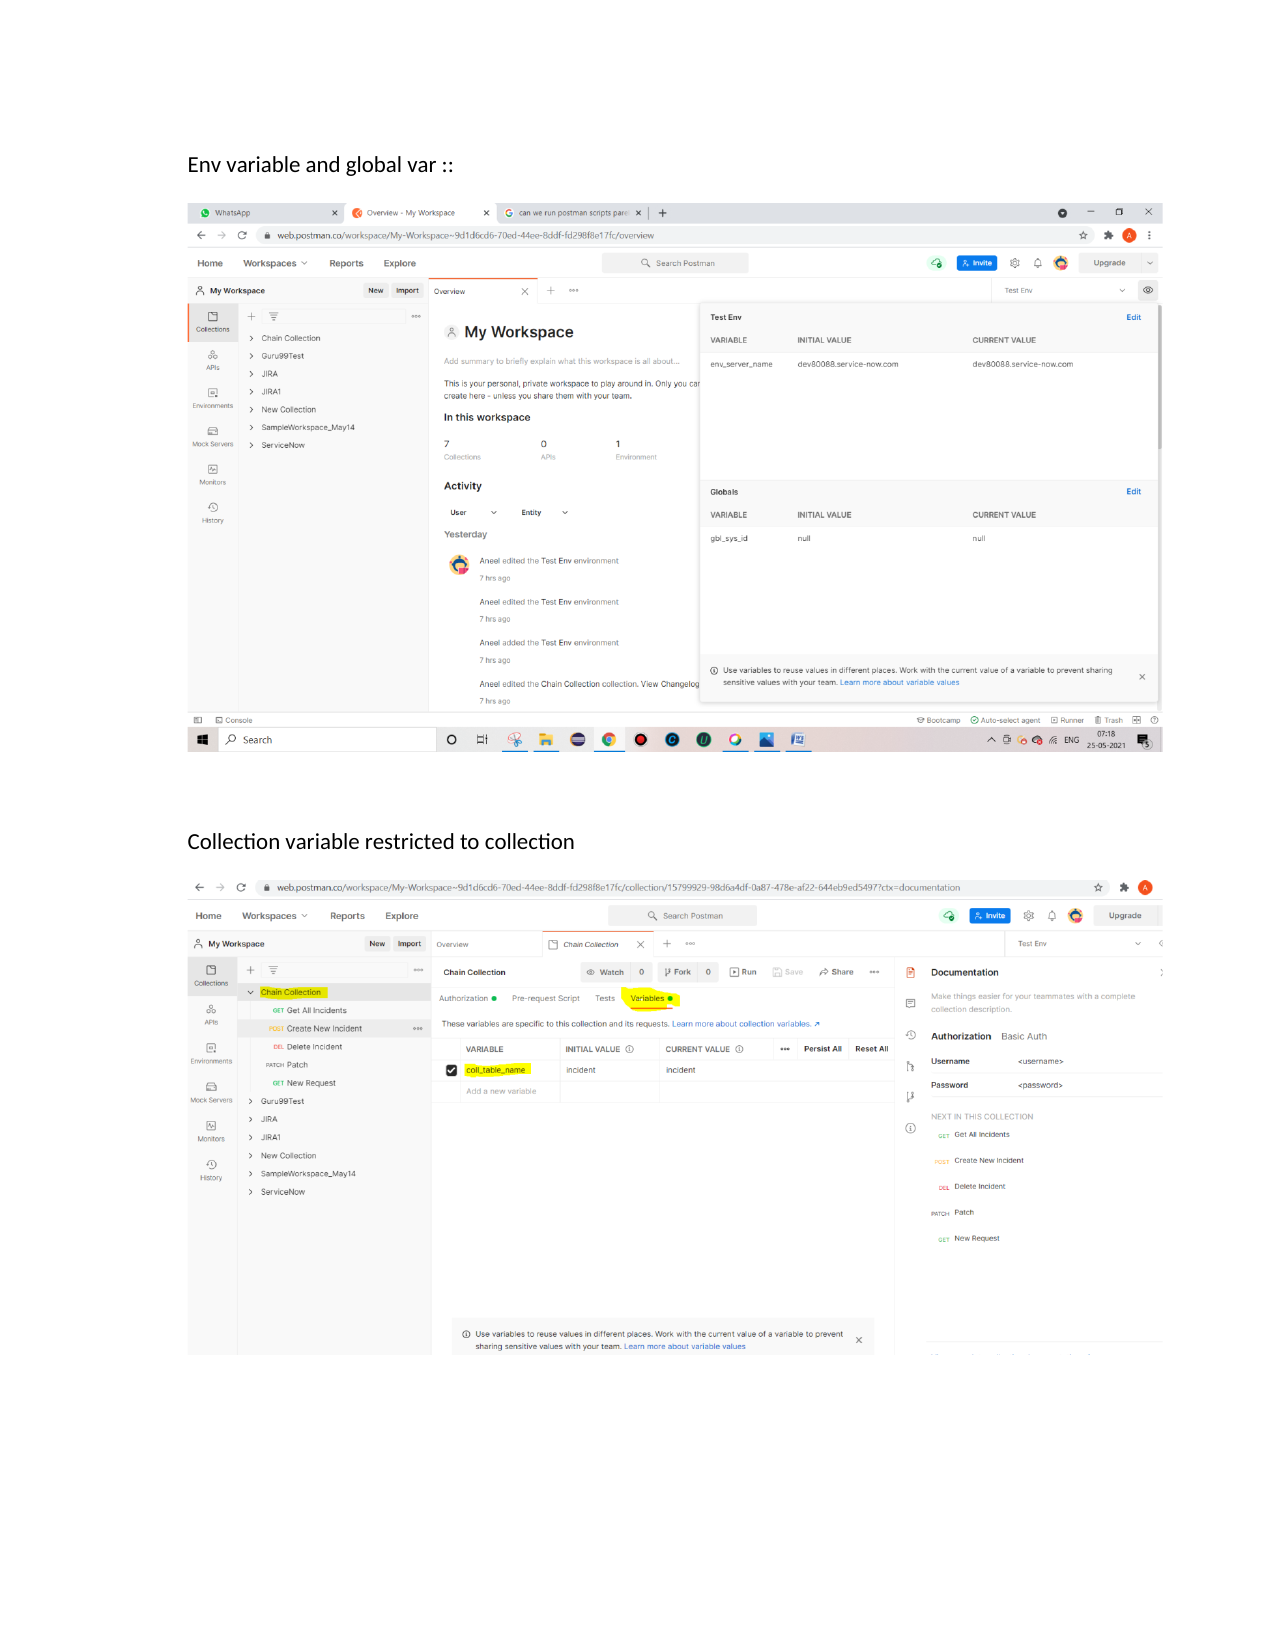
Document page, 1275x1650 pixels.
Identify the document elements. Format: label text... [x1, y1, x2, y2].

text Collection variable restricted to collection [187, 827, 1087, 856]
text Env variable and global var :: [187, 150, 1087, 178]
picture [187, 880, 1163, 1355]
picture [187, 203, 1163, 752]
